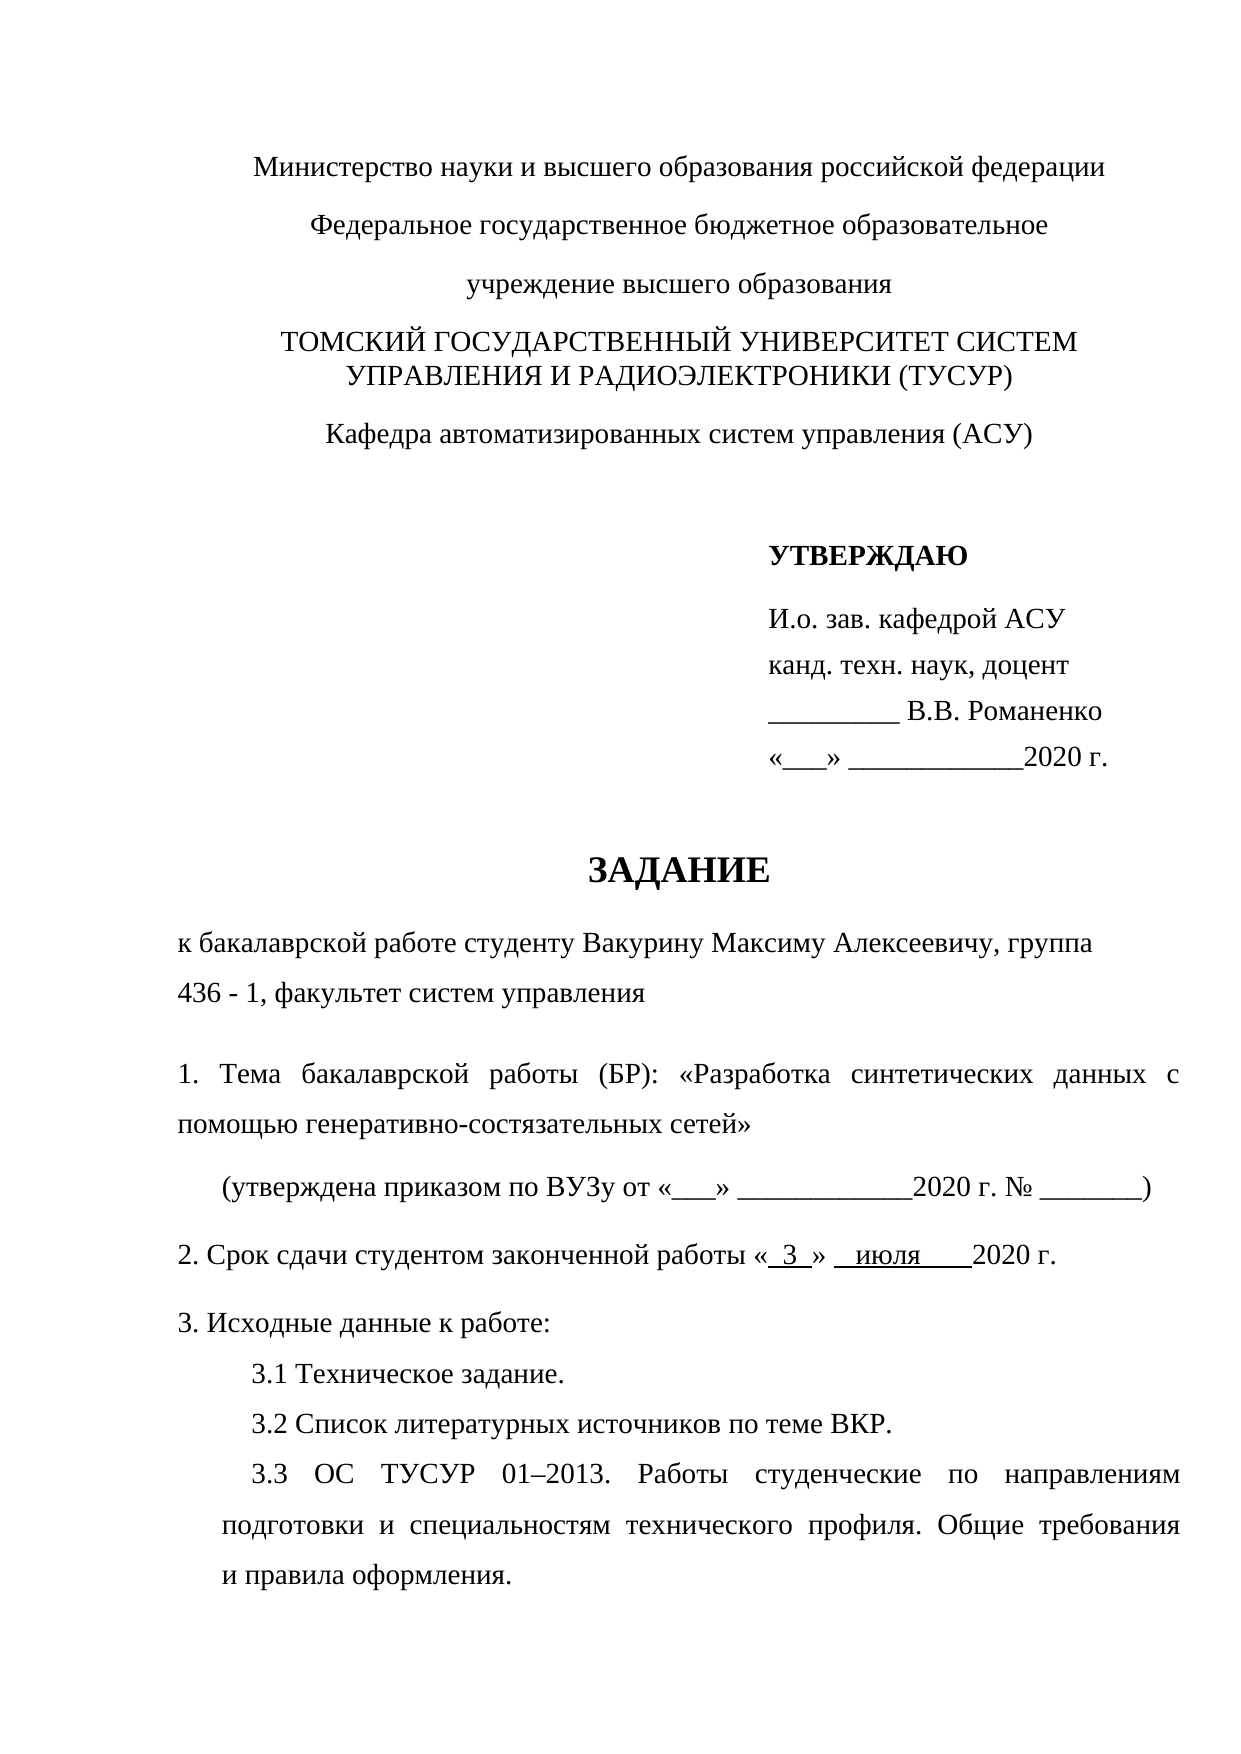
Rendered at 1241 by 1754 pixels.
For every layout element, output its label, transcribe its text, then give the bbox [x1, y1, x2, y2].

text учреждение высшего образования [177, 266, 1181, 299]
text УТВЕРЖДАЮ [768, 538, 1181, 572]
text 1. Тема бакалаврской работы (БР): «Разработка синтетических данных с помощью генеративно-состязательных сетей» [177, 1056, 1181, 1140]
text «___» ____________2020 г. [768, 739, 1181, 772]
text канд. техн. наук, доцент [768, 647, 1181, 680]
text УПРАВЛЕНИЯ И РАДИОЭЛЕКТРОНИКИ (ТУСУР) [177, 358, 1181, 392]
text 436 - 1, факультет систем управления [177, 975, 1181, 1009]
text 3.2 Список литературных источников по теме ВКР. [222, 1406, 1181, 1440]
text _________ В.В. Романенко [768, 693, 1181, 726]
text Кафедра автоматизированных систем управления (АСУ) [177, 417, 1181, 450]
text Министерство науки и высшего образования российской федерации [177, 149, 1181, 182]
text 3. Исходные данные к работе: [177, 1306, 1181, 1339]
text ТОМСКИЙ ГОСУДАРСТВЕННЫЙ УНИВЕРСИТЕТ СИСТЕМ [177, 324, 1181, 358]
text к бакалаврской работе студенту Вакурину Максиму Алексеевичу, группа [177, 925, 1181, 958]
text Федеральное государственное бюджетное образовательное [177, 207, 1181, 241]
text 2. Срок сдачи студентом законченной работы « 3 » июля 2020 г. [177, 1237, 1181, 1271]
text 3.1 Техническое задание. [222, 1356, 1181, 1389]
text 3.3 ОС ТУСУР 01–2013. Работы студенческие по направлениям подготовки и специальностям технического профиля. Общие требования и правила оформления. [222, 1457, 1181, 1591]
text ЗАДАНИЕ [177, 848, 1181, 891]
text И.о. зав. кафедрой АСУ [768, 601, 1181, 634]
text (утверждена приказом по ВУЗу от «___» ____________2020 г. № _______) [222, 1169, 1181, 1203]
